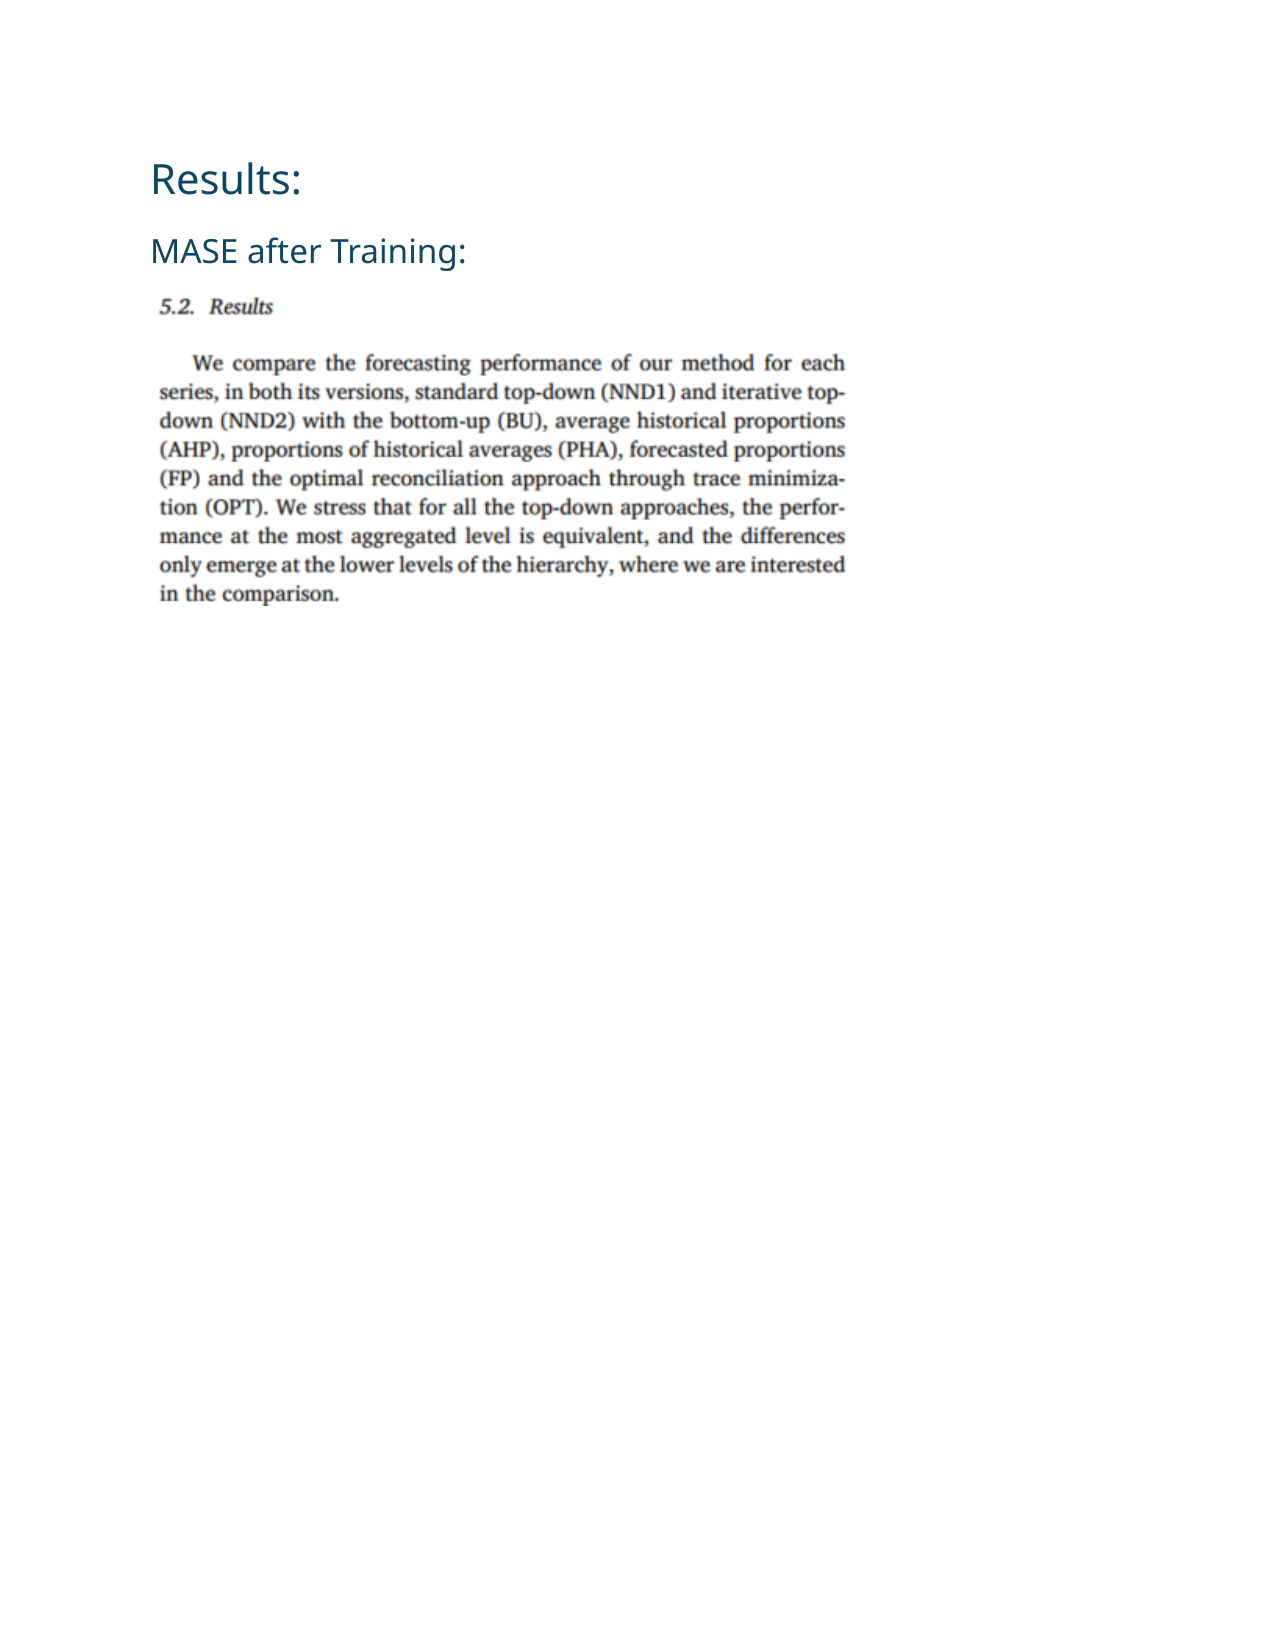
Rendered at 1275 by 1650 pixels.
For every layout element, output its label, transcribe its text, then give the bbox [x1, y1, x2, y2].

subtitle MASE after Training: [150, 228, 1125, 273]
subtitle Results: [150, 150, 1125, 207]
picture [150, 285, 872, 606]
